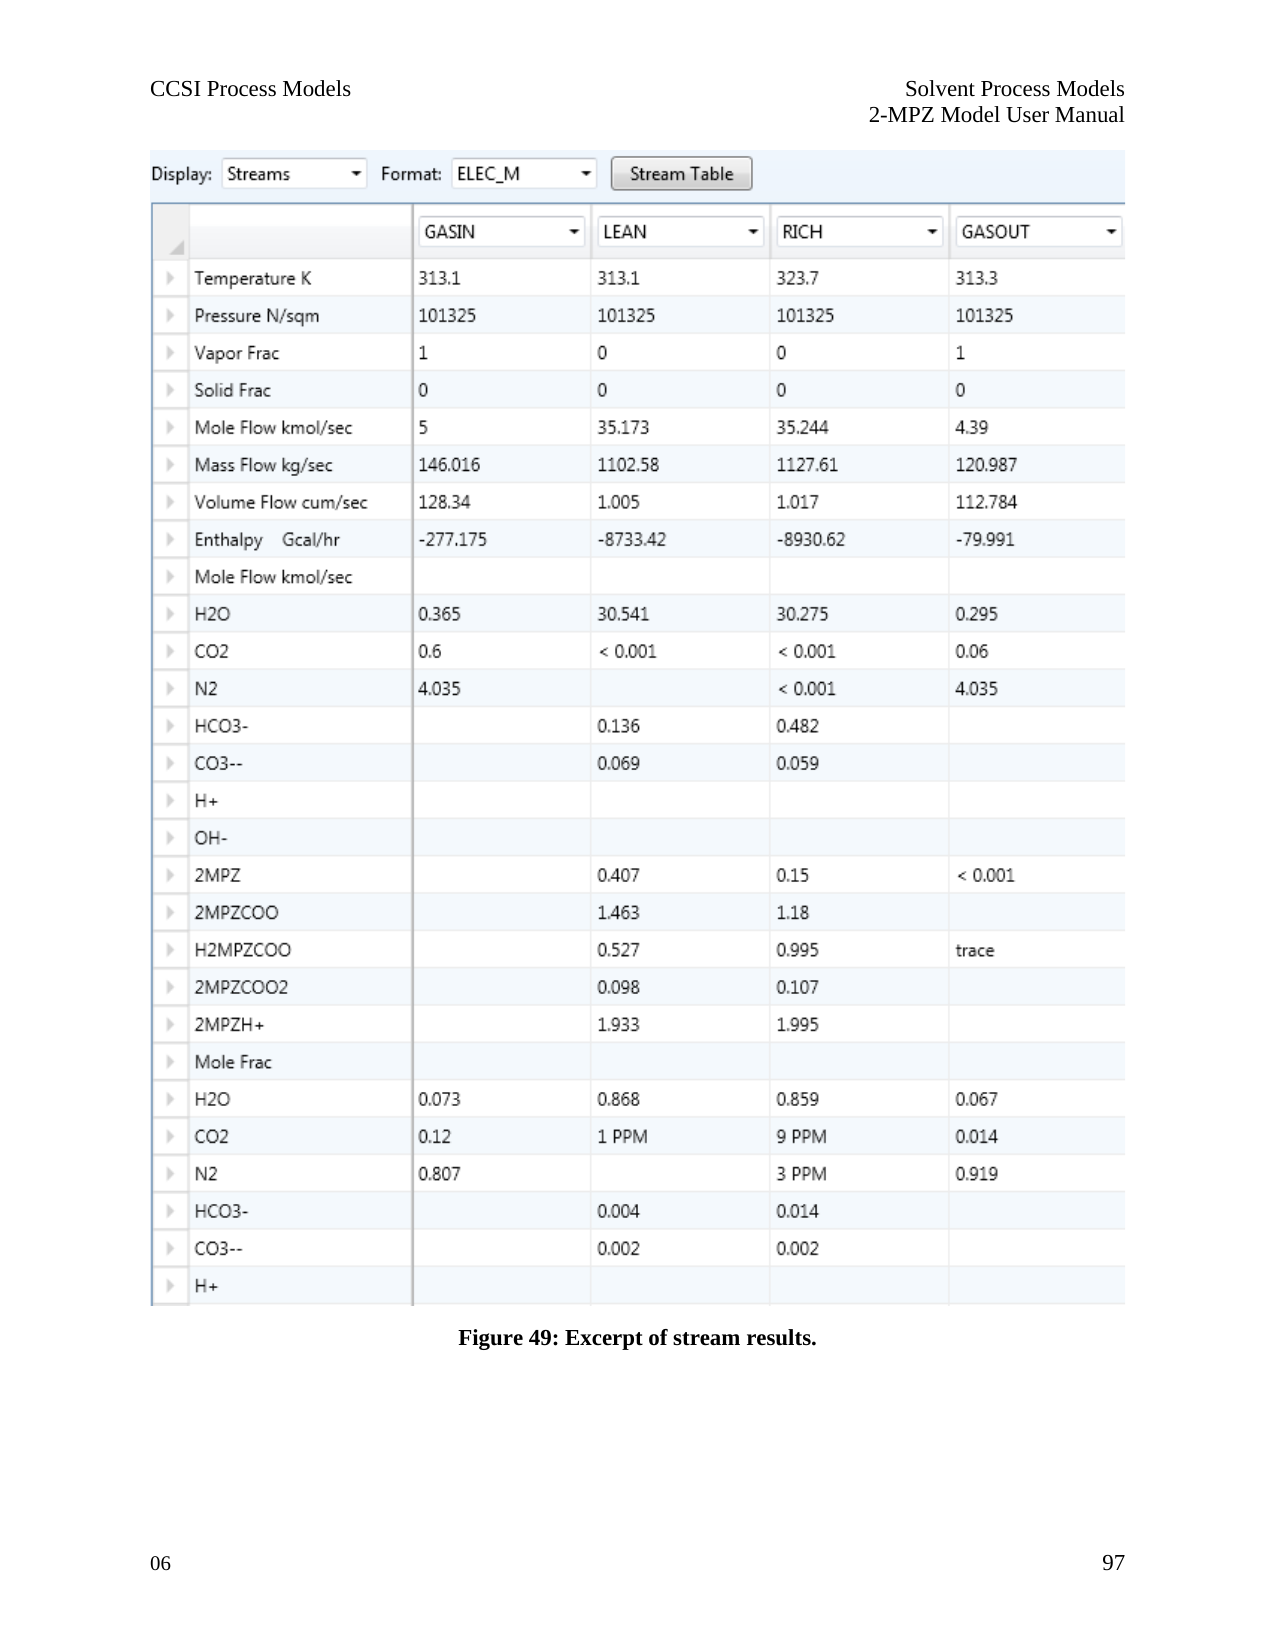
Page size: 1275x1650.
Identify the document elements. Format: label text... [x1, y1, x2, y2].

text Figure 49: Excerpt of stream results. [150, 1324, 1125, 1351]
